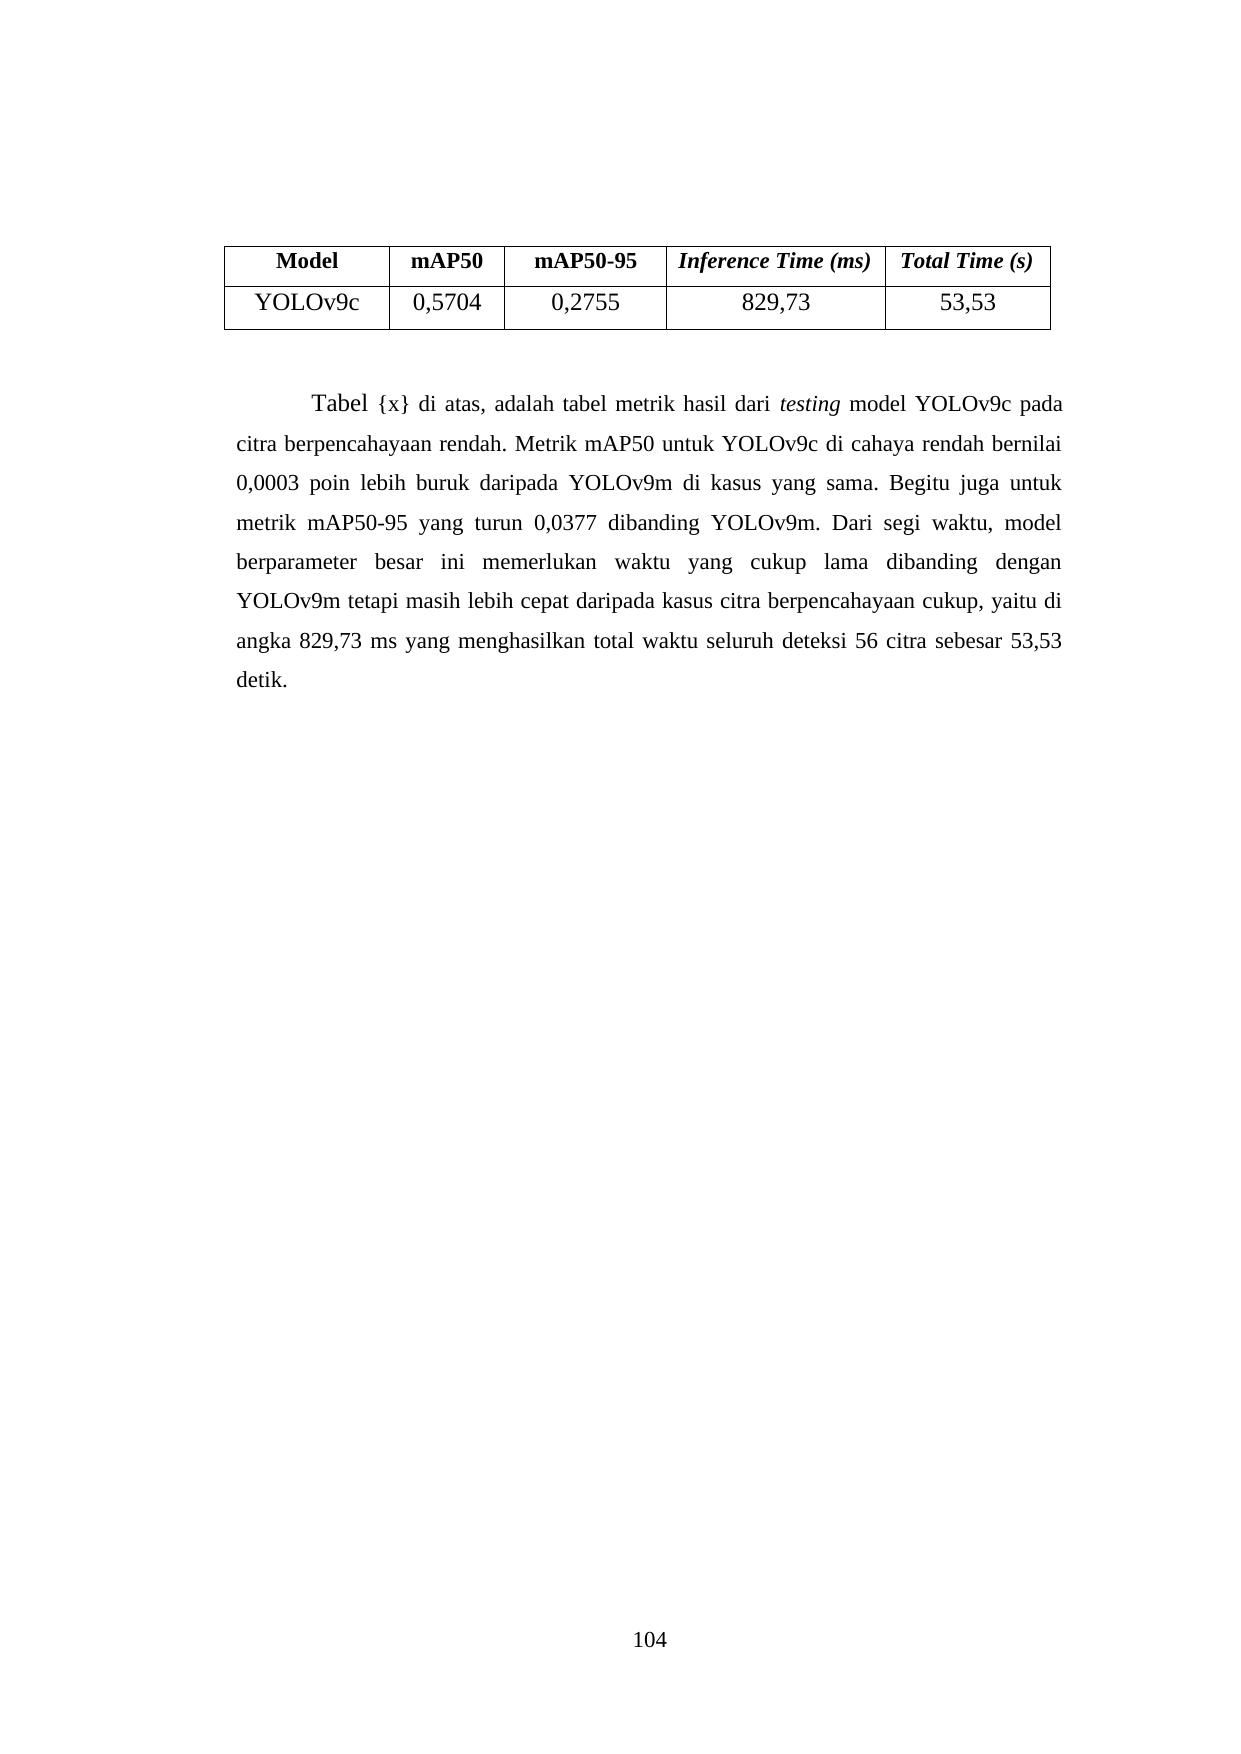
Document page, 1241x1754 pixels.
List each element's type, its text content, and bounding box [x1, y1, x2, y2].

table_cell 0,5704 [390, 287, 504, 329]
table_cell 53,53 [886, 287, 1050, 329]
table_header mAP50-95 [505, 247, 666, 286]
table_header Inference Time (ms) [667, 247, 885, 286]
table_cell 829,73 [667, 287, 885, 329]
table_header mAP50 [390, 247, 504, 286]
table_cell 0,2755 [505, 287, 666, 329]
table_header Model [225, 247, 389, 286]
table_header Total Time (s) [886, 247, 1050, 286]
table_cell YOLOv9c [225, 287, 389, 329]
text Tabel {x} di atas, adalah tabel metrik hasil dari testing model YOLOv9c pada citra berpencahayaan rendah. Metrik mAP50 untuk YOLOv9c di cahaya rendah bernilai 0,0003 poin lebih buruk daripada YOLOv9m di kasus yang sama. Begitu juga untuk metrik mAP50-95 yang turun 0,0377 dibanding YOLOv9m. Dari segi waktu, model berparameter besar ini memerlukan waktu yang cukup lama dibanding dengan YOLOv9m tetapi masih lebih cepat daripada kasus citra berpencahayaan cukup, yaitu di angka 829,73 ms yang menghasilkan total waktu seluruh deteksi 56 citra sebesar 53,53 detik. [236, 388, 1063, 693]
